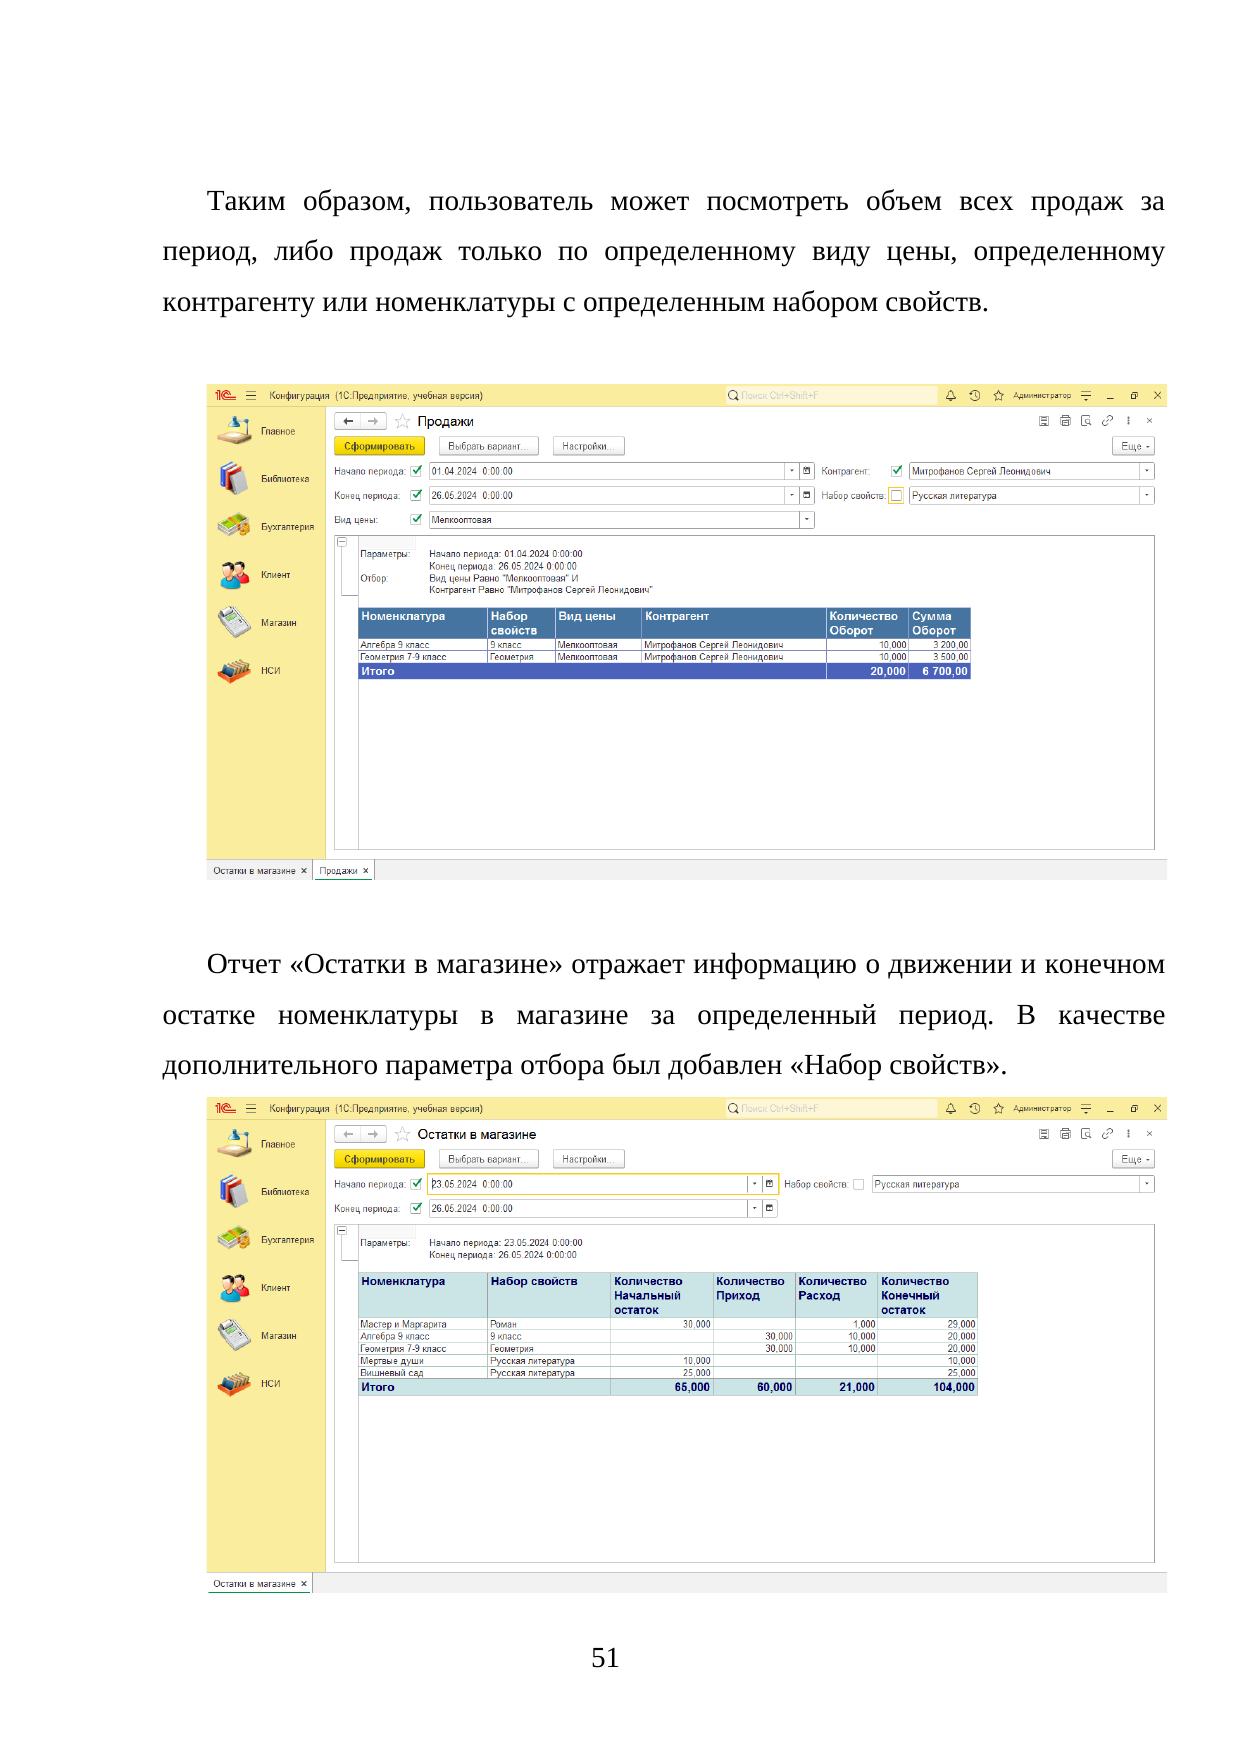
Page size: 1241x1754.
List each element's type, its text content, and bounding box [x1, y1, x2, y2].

picture [206, 1097, 1168, 1593]
text Таким образом, пользователь может посмотреть объем всех продаж за период, либо продаж только по определенному виду цены, определенному контрагенту или номенклатуры с определенным набором свойств. [162, 183, 1166, 317]
picture [206, 384, 1168, 880]
text Отчет «Остатки в магазине» отражает информацию о движении и конечном остатке номенклатуры в магазине за определенный период. В качестве дополнительного параметра отбора был добавлен «Набор свойств». [162, 947, 1166, 1081]
